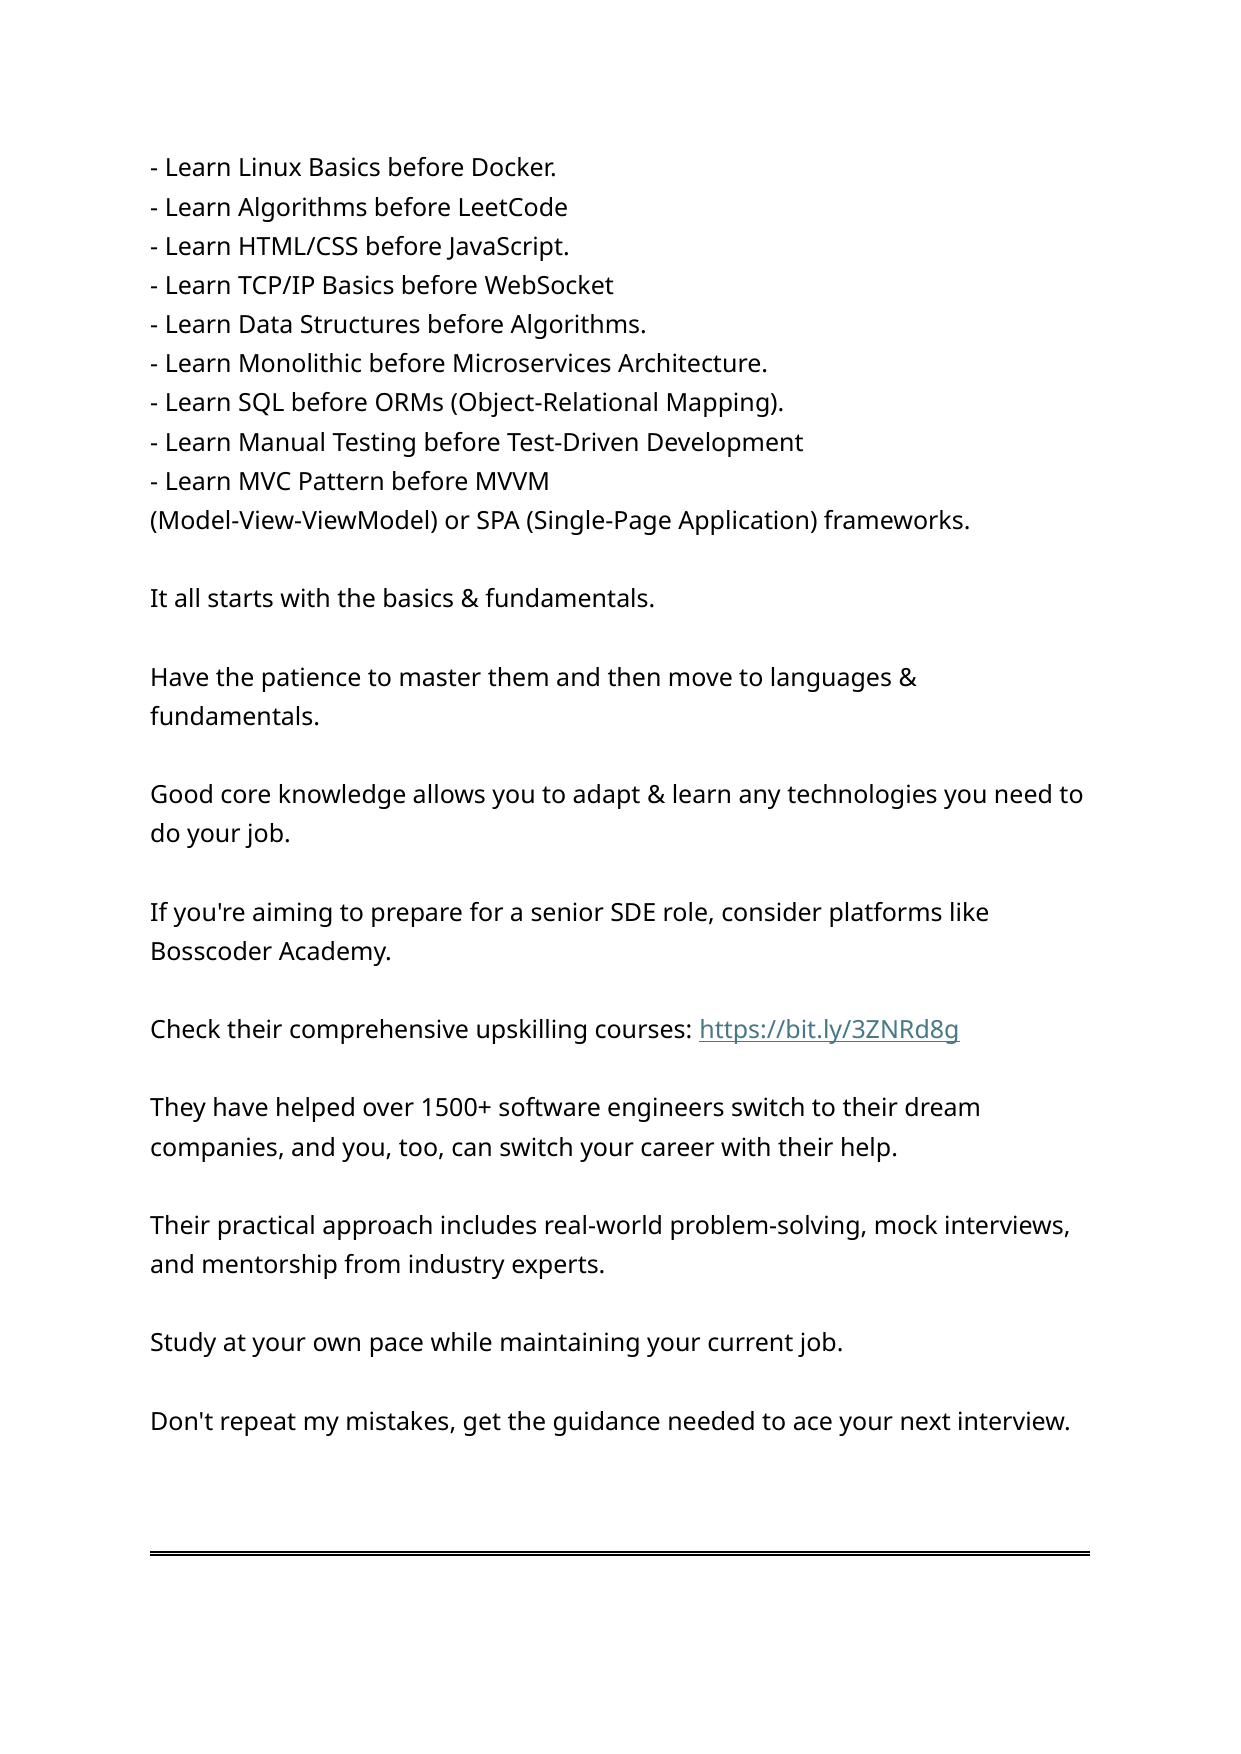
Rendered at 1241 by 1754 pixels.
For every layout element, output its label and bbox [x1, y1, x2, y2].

text [150, 150, 1090, 1437]
